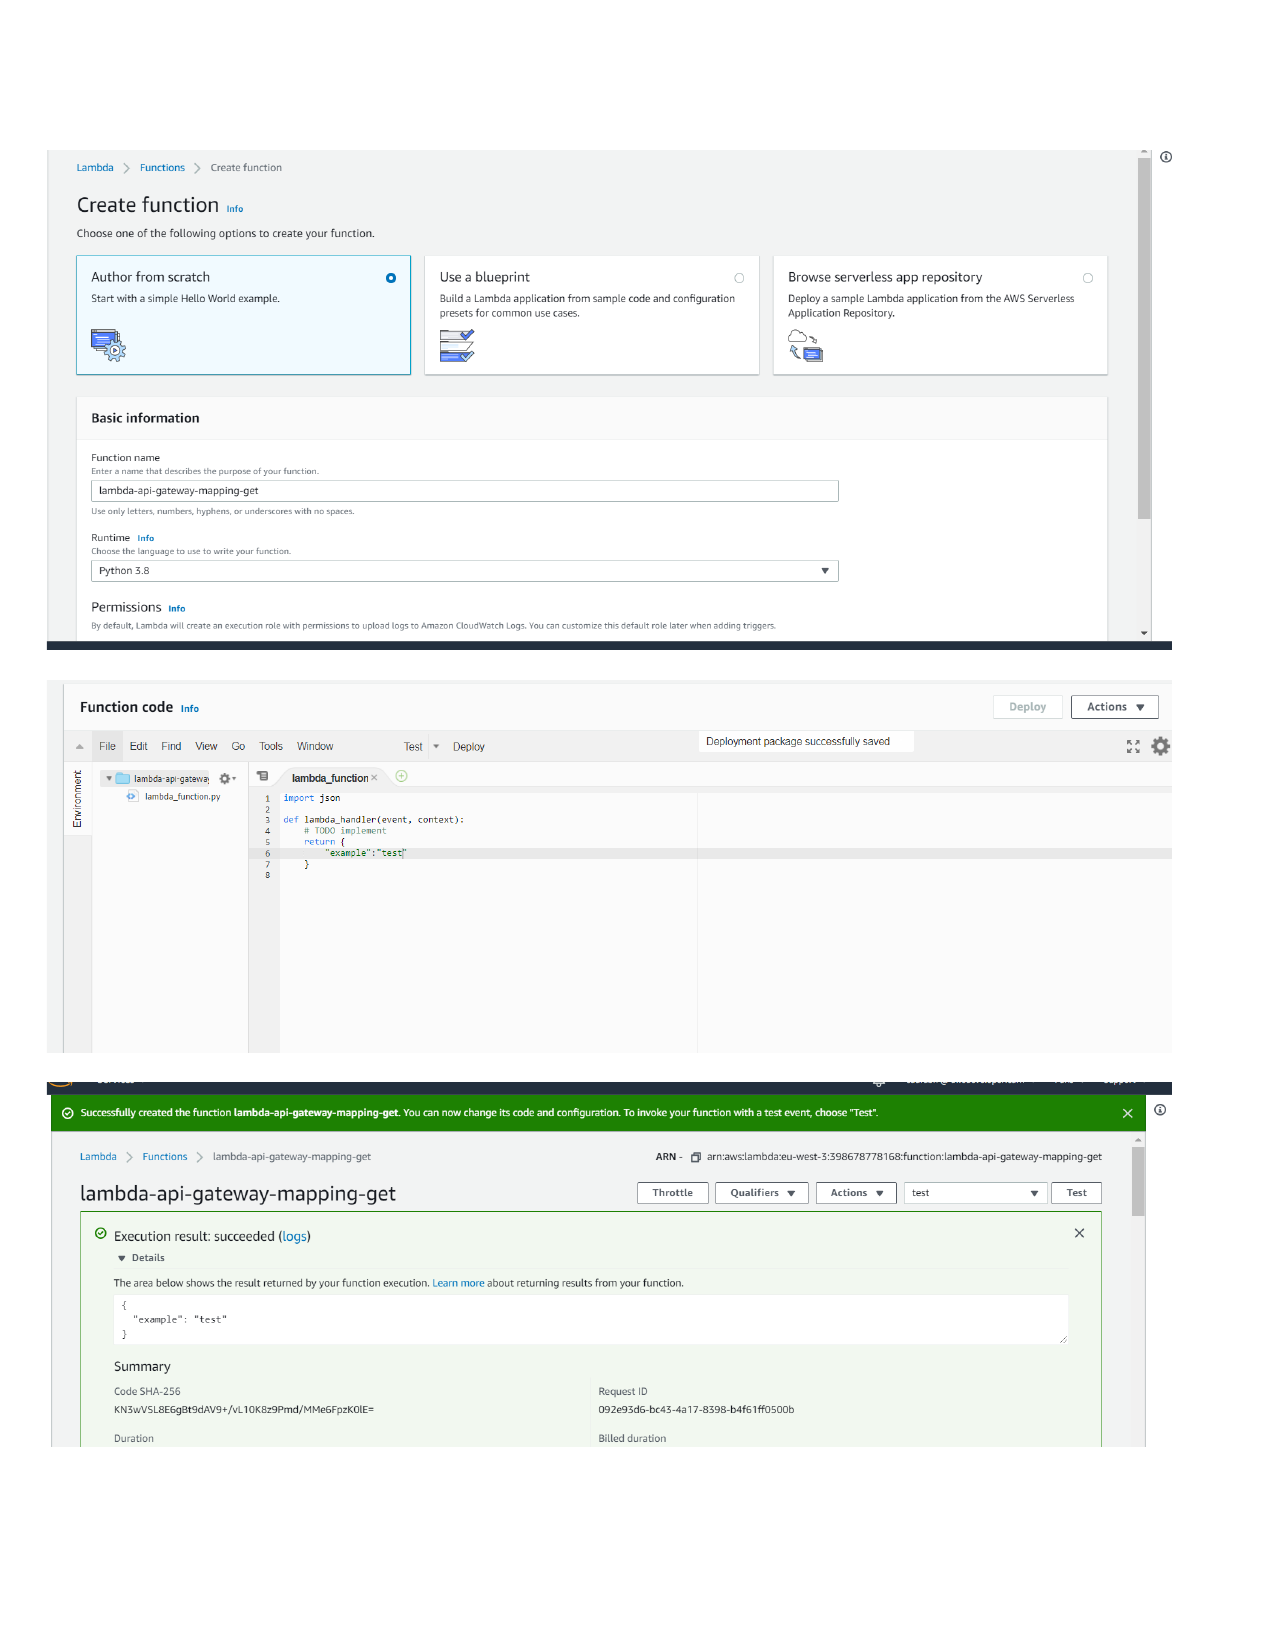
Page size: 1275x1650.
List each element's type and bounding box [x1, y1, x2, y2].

picture [46, 1082, 1172, 1447]
picture [46, 680, 1172, 1053]
picture [46, 150, 1172, 650]
